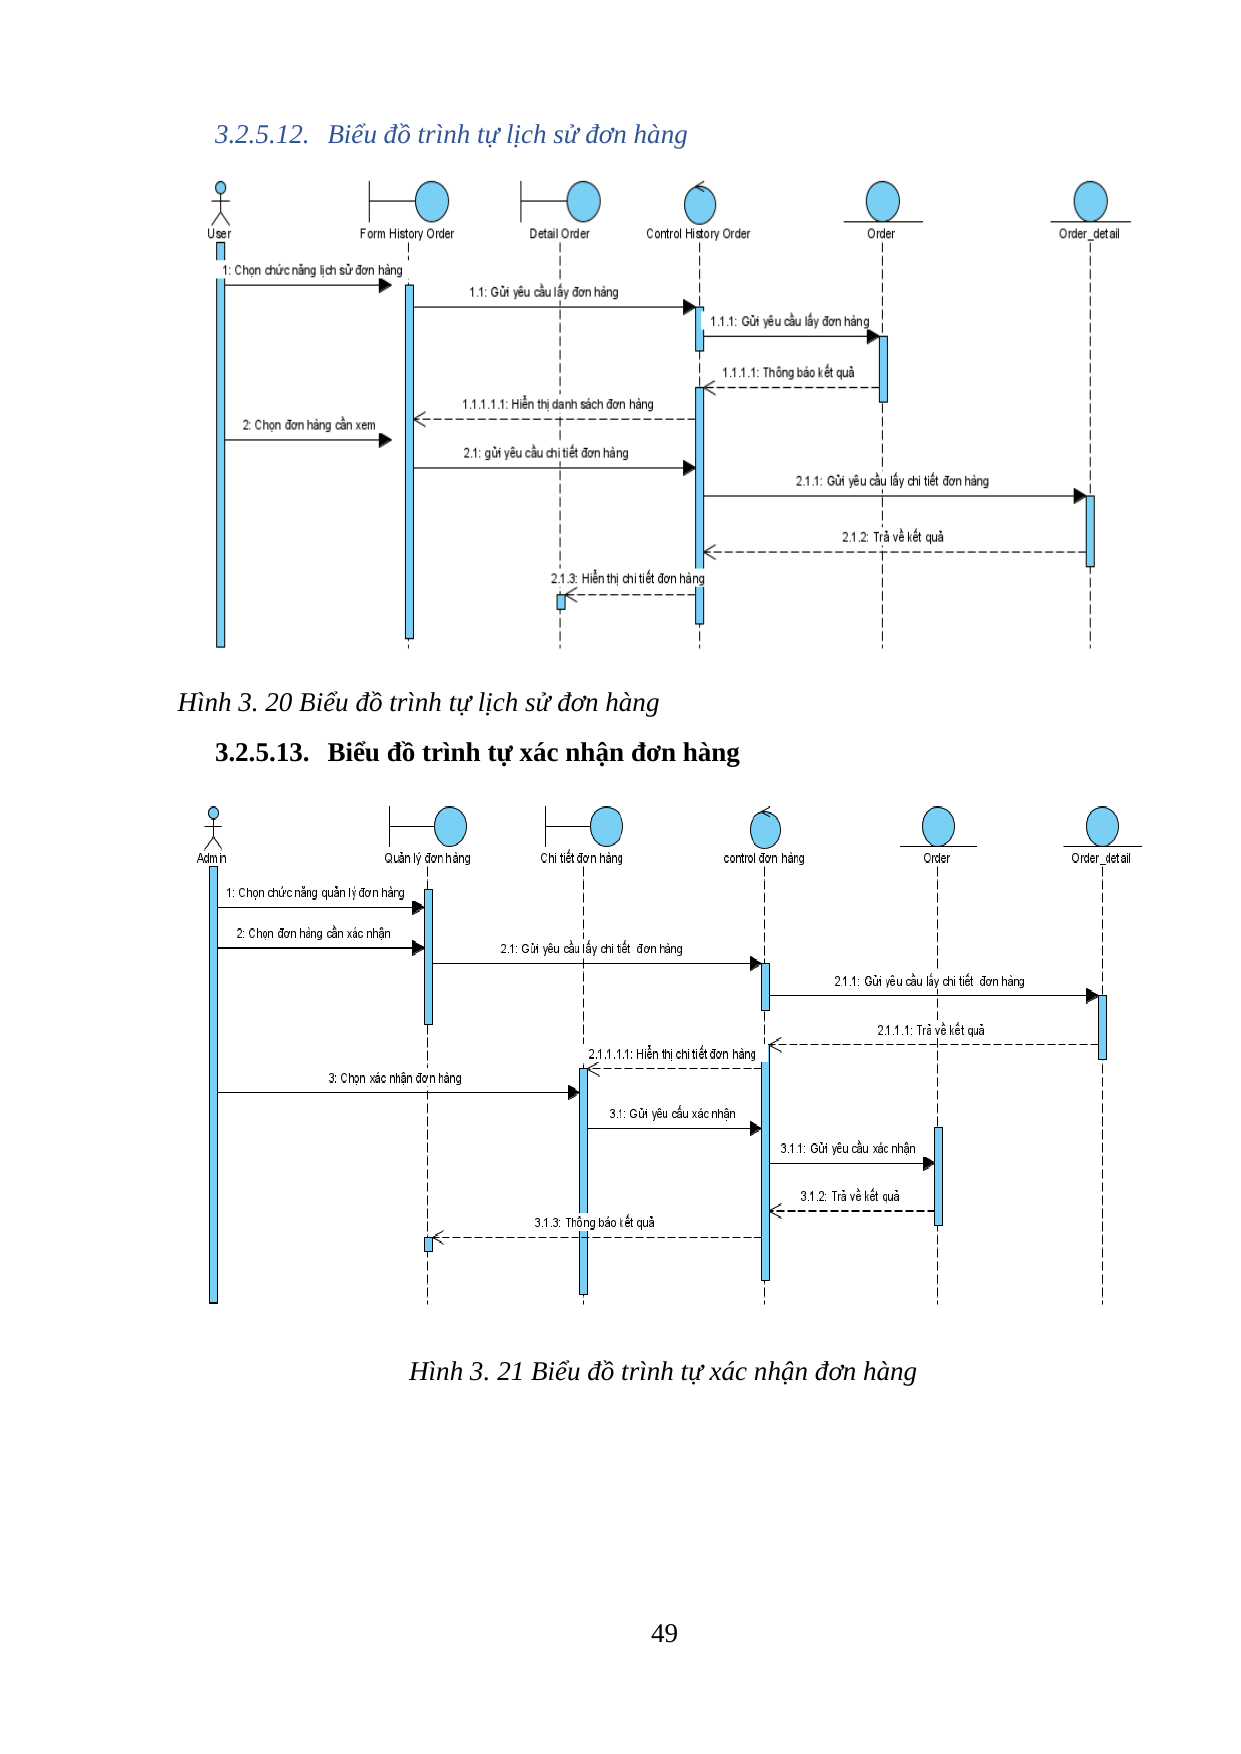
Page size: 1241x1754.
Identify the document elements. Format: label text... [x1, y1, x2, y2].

picture [177, 783, 1152, 1340]
subtitle Biểu đồ trình tự xác nhận đơn hàng [215, 736, 1152, 768]
subtitle Biểu đồ trình tự lịch sử đơn hàng [215, 118, 1152, 149]
picture [177, 164, 1152, 671]
